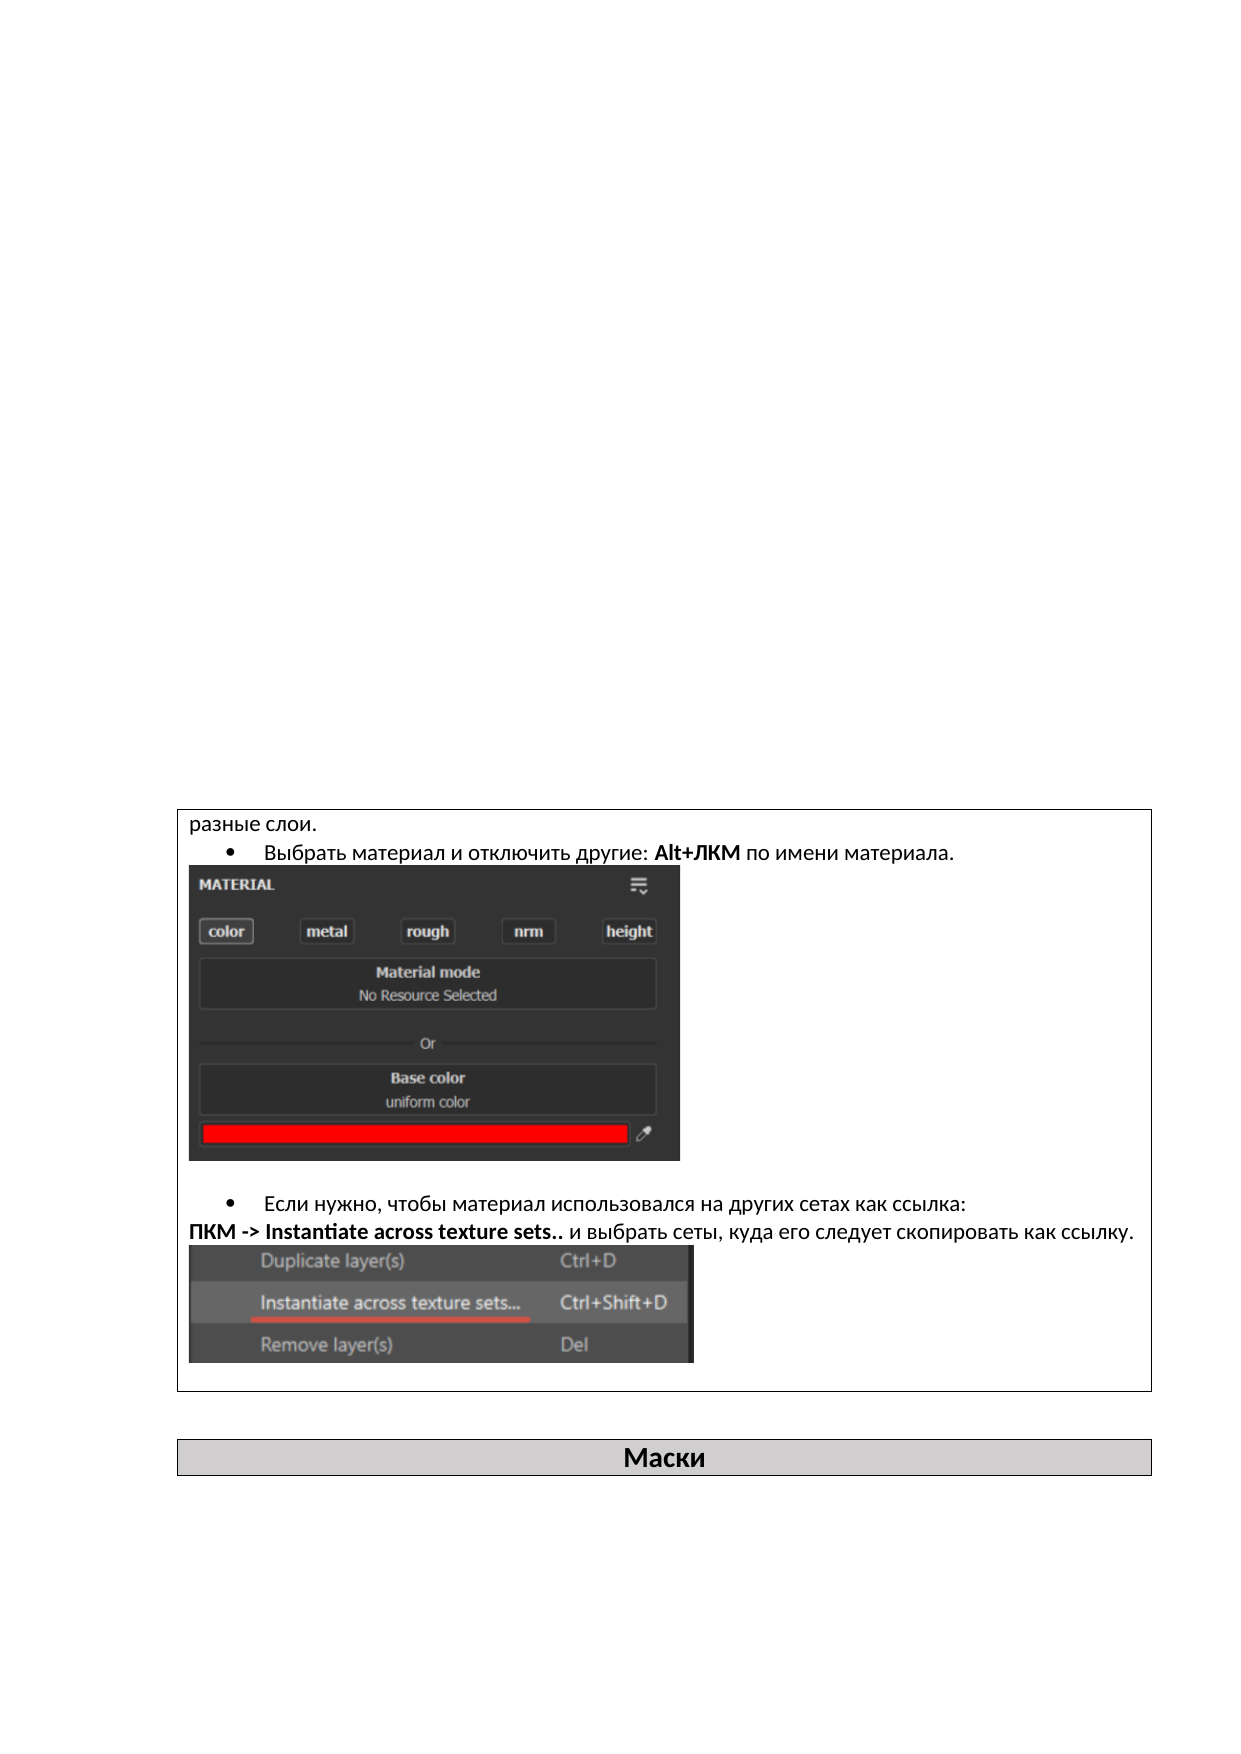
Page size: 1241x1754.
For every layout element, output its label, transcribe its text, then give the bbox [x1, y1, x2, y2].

table_header Маски [178, 1440, 1151, 1475]
table_cell Два типа слоя: Layer (прозрачный слой) и Fill Layer (заполненный слой). Второй (Fill Layer) используется для наложения материала - у него свои свойства. Первый (Layer) используется для разукрашивания (поэтому иконка - кисточка). Тут свои свойства. В случае Fill Layer появляется множество возможности корректировки текстуры (в 2D) – от выбора проекции, до специфических поворотов (используй Ctrl и Shift). Это ручное изменение параметров FILL в PROPERTIES-FILL. При выборе проекции появляются соответствующие параметры. Чтобы объединить мощь разукрашивания и редактирования текстуры можно создавать подслои: Fill Layer – Black Mask | Add Paint !! Рисовать можно как в маске, так и в Paint – это разные слои. Выбрать материал и отключить другие: Alt+ЛКМ по имени материала. Если нужно, чтобы материал использовался на других сетах как ссылка: ПКМ -> Instantiate across texture sets.. и выбрать сеты, куда его следует скопировать как ссылку. [178, 810, 1151, 1391]
picture [188, 865, 681, 1161]
picture [188, 1245, 694, 1363]
